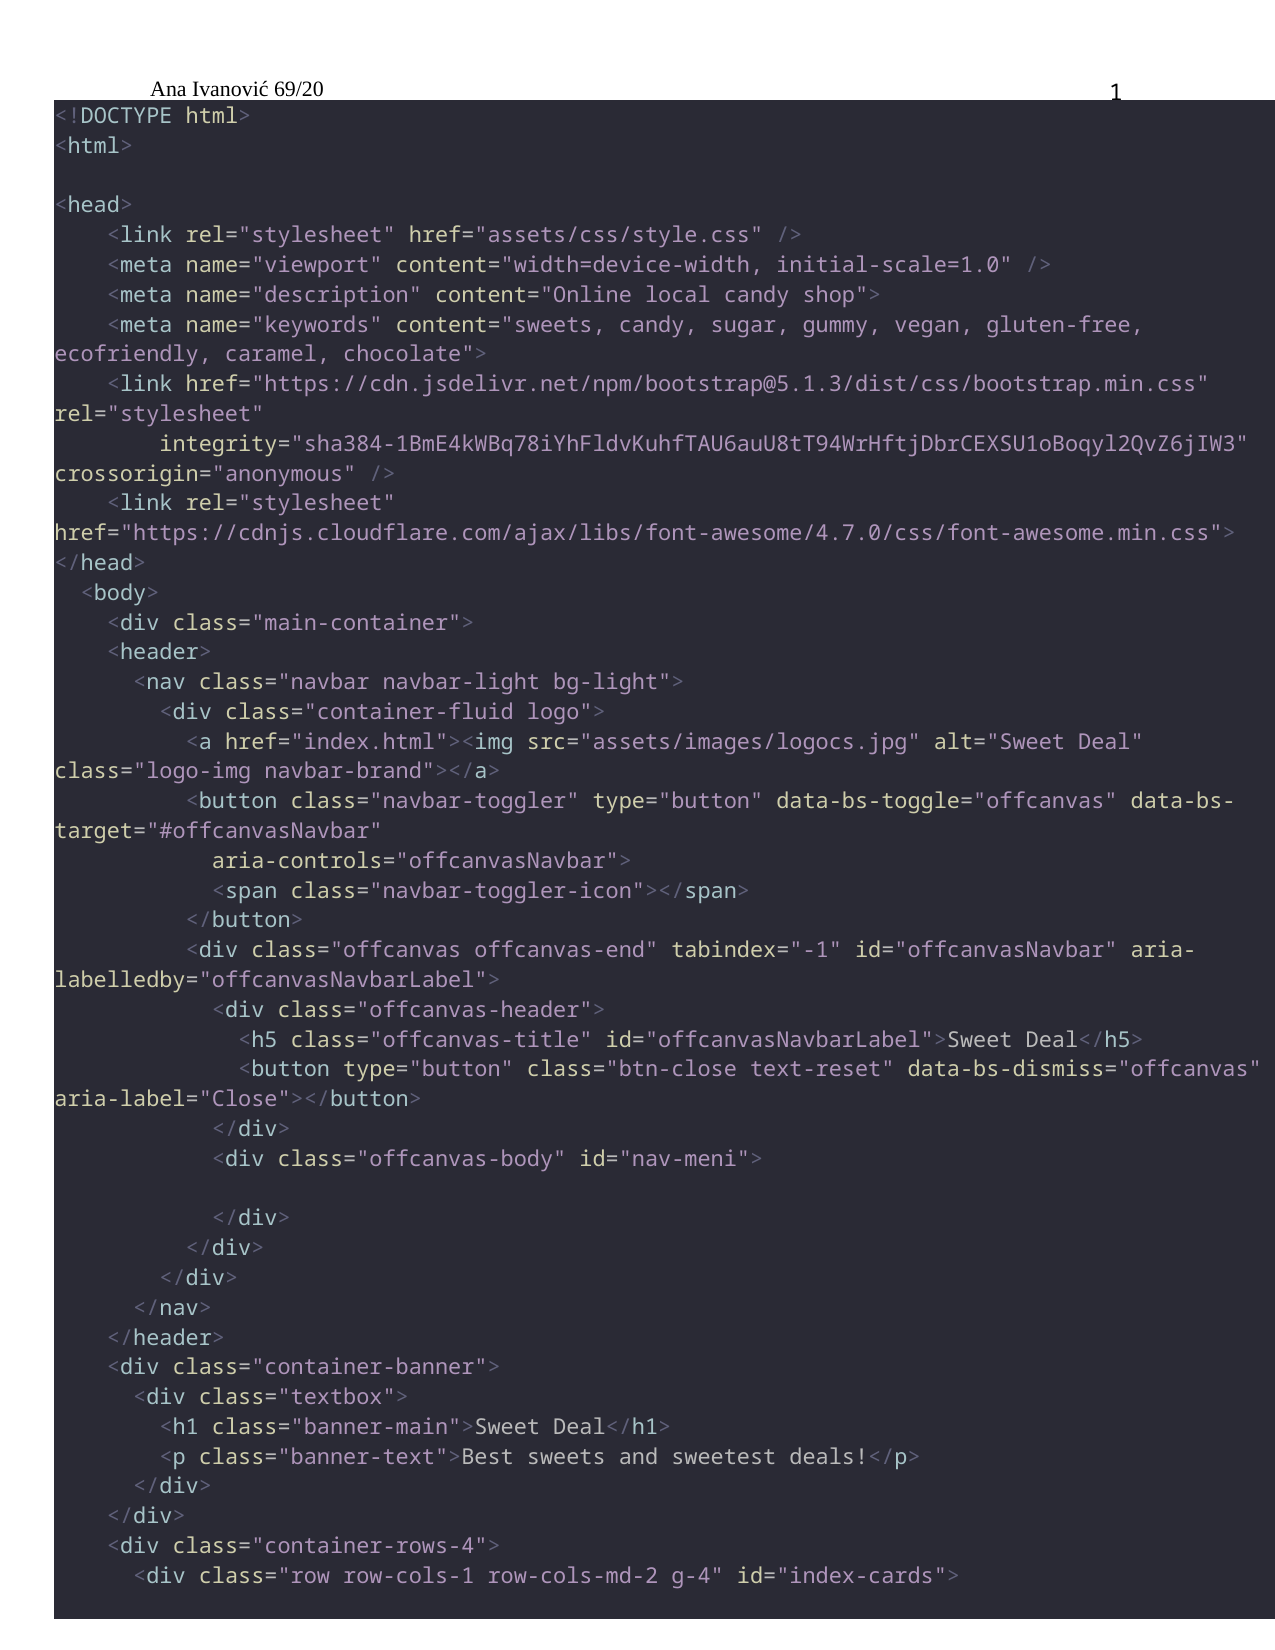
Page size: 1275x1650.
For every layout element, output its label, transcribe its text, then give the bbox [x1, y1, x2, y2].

text <body> [54, 577, 1275, 606]
text <h1 class="banner-main">Sweet Deal</h1> [54, 1411, 1275, 1441]
text <header> [54, 636, 1275, 666]
text </div> [54, 1232, 1275, 1262]
text <div class="container-banner"> [54, 1351, 1275, 1381]
text integrity="sha384-1BmE4kWBq78iYhFldvKuhfTAU6auU8tT94WrHftjDbrCEXSU1oBoqyl2QvZ6jIW3" crossorigin="anonymous" /> [54, 428, 1275, 487]
text <div class="container-rows-4"> [54, 1530, 1275, 1560]
text </div> [54, 1113, 1275, 1143]
text <meta name="description" content="Online local candy shop"> [54, 279, 1275, 308]
text <div class="row row-cols-1 row-cols-md-2 g-4" id="index-cards"> [54, 1560, 1275, 1589]
text <p class="banner-text">Best sweets and sweetest deals!</p> [54, 1441, 1275, 1470]
text <span class="navbar-toggler-icon"></span> [54, 874, 1275, 904]
text </div> [54, 1470, 1275, 1500]
text <div class="offcanvas offcanvas-end" tabindex="-1" id="offcanvasNavbar" aria-labelledby="offcanvasNavbarLabel"> [54, 934, 1275, 994]
text <nav class="navbar navbar-light bg-light"> [54, 666, 1275, 696]
text <div class="textbox"> [54, 1381, 1275, 1411]
text </div> [54, 1202, 1275, 1232]
text <html> [54, 130, 1275, 159]
text <link rel="stylesheet" href="https://cdnjs.cloudflare.com/ajax/libs/font-awesome/4.7.0/css/font-awesome.min.css"> [54, 487, 1275, 547]
text <h5 class="offcanvas-title" id="offcanvasNavbarLabel">Sweet Deal</h5> [54, 1023, 1275, 1053]
text <div class="container-fluid logo"> [54, 696, 1275, 726]
text <head> [54, 189, 1275, 219]
text <meta name="viewport" content="width=device-width, initial-scale=1.0" /> [54, 249, 1275, 279]
text <meta name="keywords" content="sweets, candy, sugar, gummy, vegan, gluten-free, ecofriendly, caramel, chocolate"> [54, 308, 1275, 368]
text aria-controls="offcanvasNavbar"> [54, 845, 1275, 874]
text </div> [54, 1262, 1275, 1292]
text <!DOCTYPE html> [54, 100, 1275, 130]
text <link rel="stylesheet" href="assets/css/style.css" /> [54, 219, 1275, 249]
text <div class="offcanvas-header"> [54, 994, 1275, 1023]
text <a href="index.html"><img src="assets/images/logocs.jpg" alt="Sweet Deal" class="logo-img navbar-brand"></a> [54, 726, 1275, 785]
text <div class="main-container"> [54, 606, 1275, 636]
text </div> [54, 1500, 1275, 1530]
text </nav> [54, 1292, 1275, 1321]
text </button> [54, 904, 1275, 934]
text <link href="https://cdn.jsdelivr.net/npm/bootstrap@5.1.3/dist/css/bootstrap.min.css" rel="stylesheet" [54, 368, 1275, 428]
text <button type="button" class="btn-close text-reset" data-bs-dismiss="offcanvas" aria-label="Close"></button> [54, 1053, 1275, 1113]
text </header> [54, 1321, 1275, 1351]
text </head> [54, 547, 1275, 577]
text <div class="offcanvas-body" id="nav-meni"> [54, 1143, 1275, 1172]
text <button class="navbar-toggler" type="button" data-bs-toggle="offcanvas" data-bs-target="#offcanvasNavbar" [54, 785, 1275, 845]
